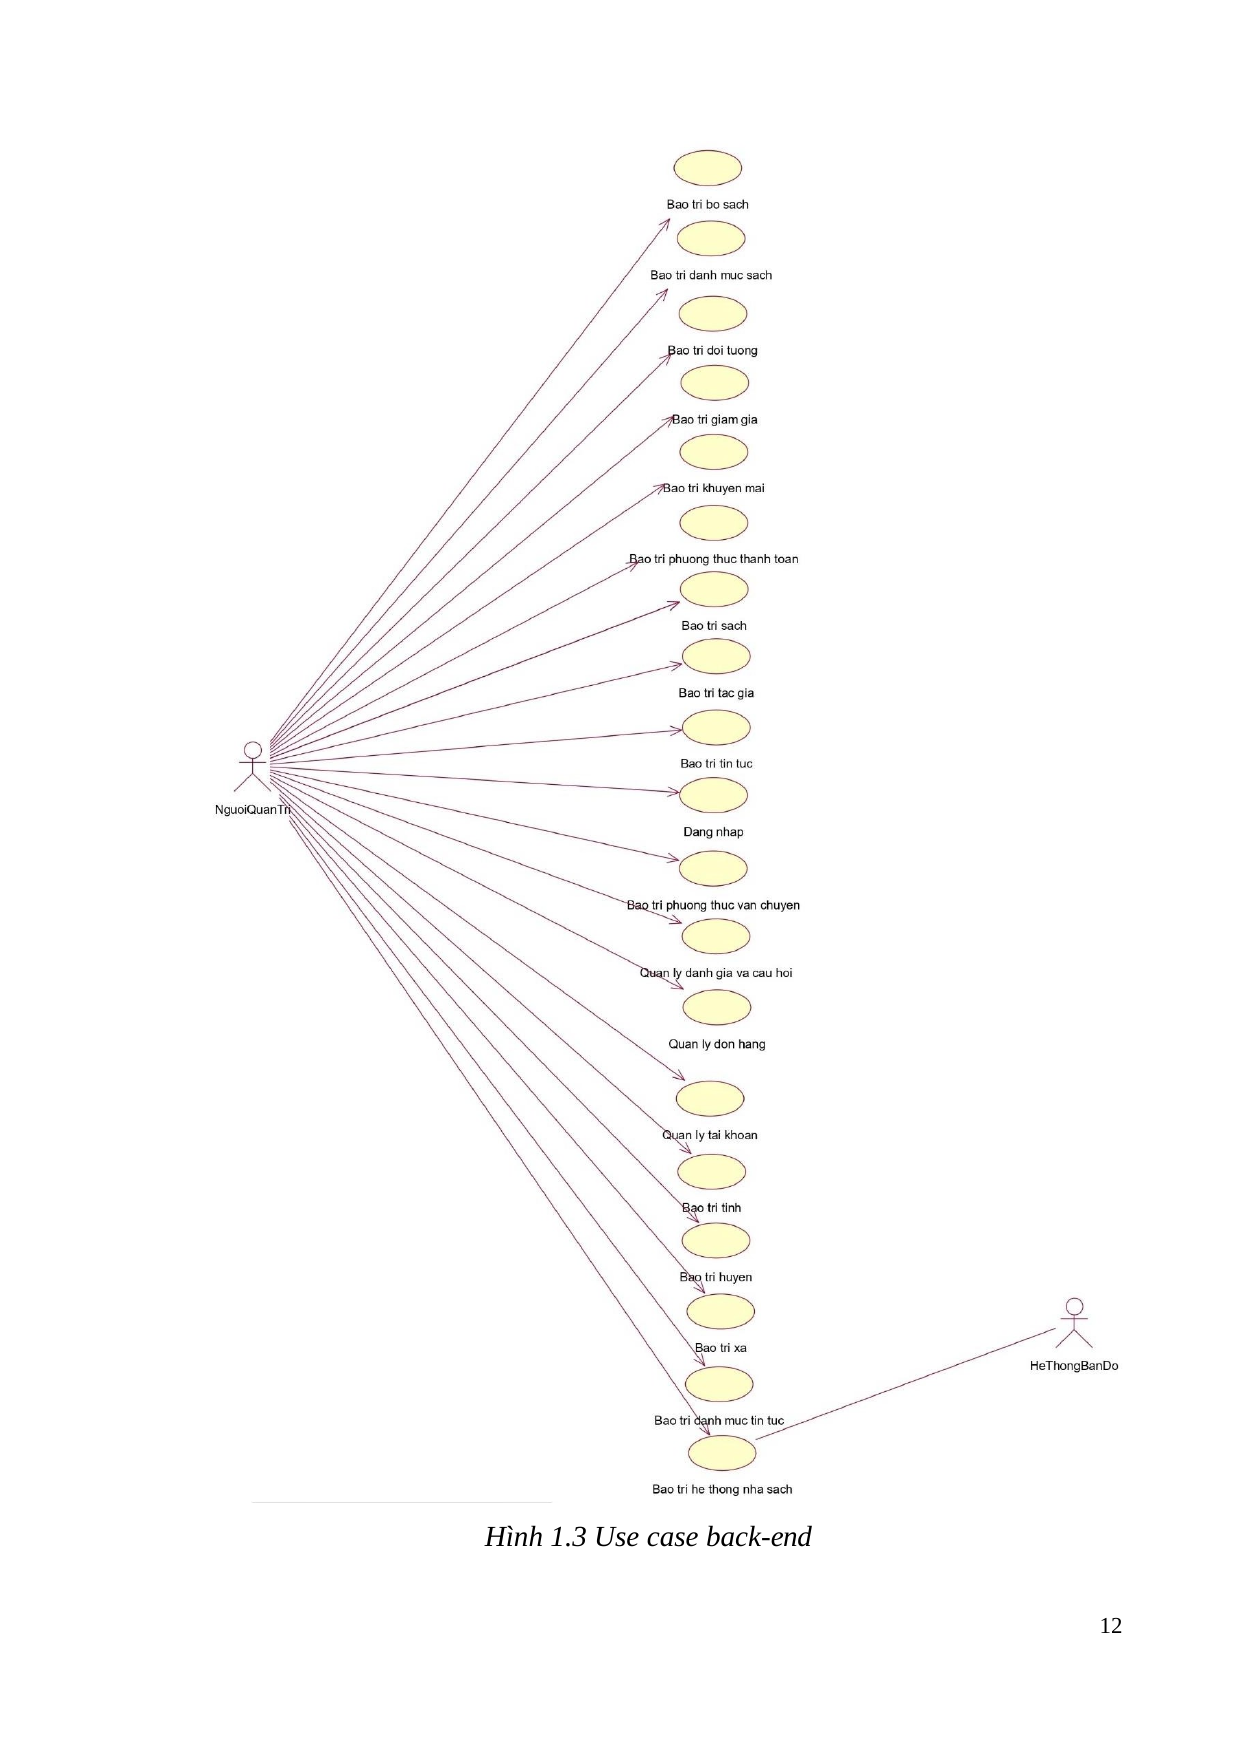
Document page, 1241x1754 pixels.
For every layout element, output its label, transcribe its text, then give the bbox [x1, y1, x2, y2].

picture [212, 141, 1123, 1503]
